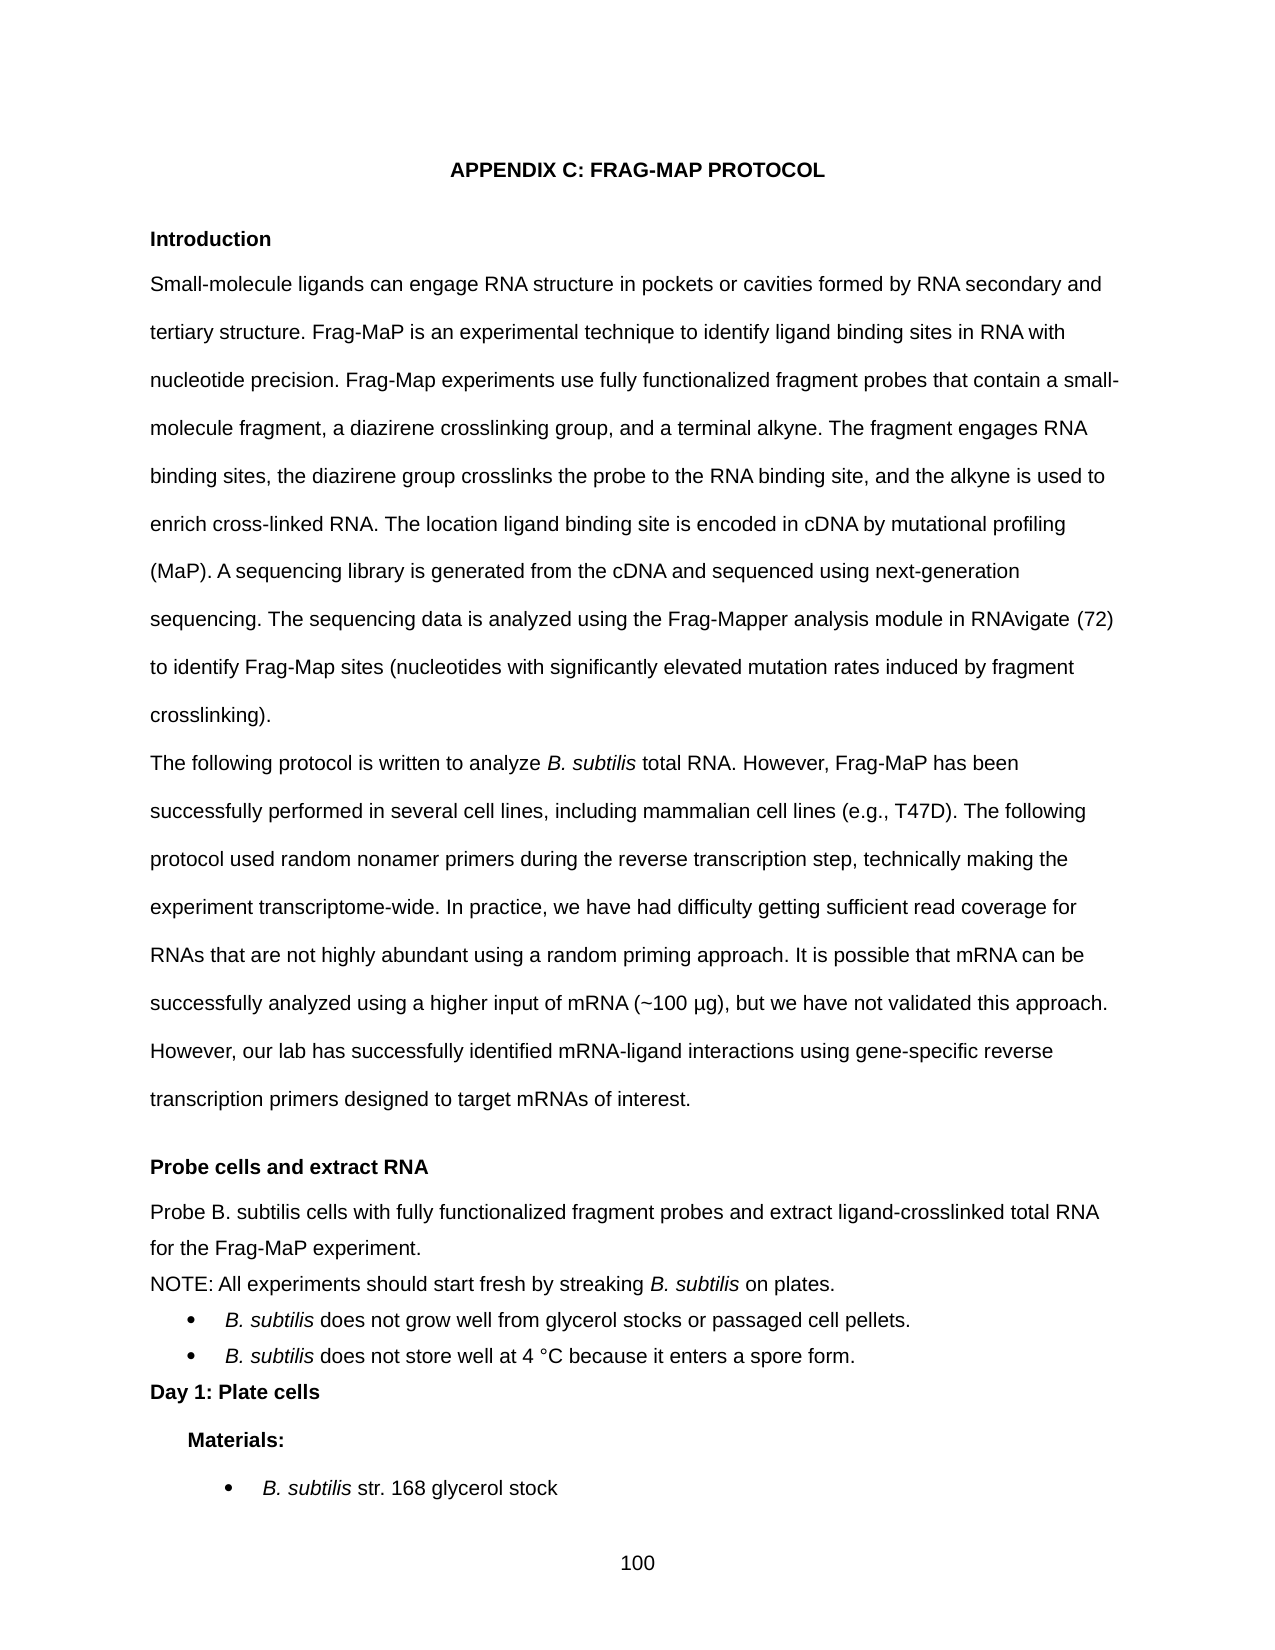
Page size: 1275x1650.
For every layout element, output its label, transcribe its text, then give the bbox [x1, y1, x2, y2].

subtitle : Frag-MaP Protocol [150, 158, 1125, 182]
text Materials: [150, 1428, 1125, 1452]
text Small-molecule ligands can engage RNA structure in pockets or cavities formed by RNA secondary and tertiary structure. Frag-MaP is an experimental technique to identify ligand binding sites in RNA with nucleotide precision. Frag-Map experiments use fully functionalized fragment probes that contain a small-molecule fragment, a diazirene crosslinking group, and a terminal alkyne. The fragment engages RNA binding sites, the diazirene group crosslinks the probe to the RNA binding site, and the alkyne is used to enrich cross-linked RNA. The location ligand binding site is encoded in cDNA by mutational profiling (MaP). A sequencing library is generated from the cDNA and sequenced using next-generation sequencing. The sequencing data is analyzed using the Frag-Mapper analysis module in RNAvigate to identify Frag-Map sites (nucleotides with significantly elevated mutation rates induced by fragment crosslinking). [150, 272, 1125, 727]
subtitle Probe cells and extract RNA [150, 1155, 1125, 1179]
text Day 1: Plate cells [150, 1380, 1125, 1404]
subtitle Introduction [150, 227, 1125, 251]
text The following protocol is written to analyze B. subtilis total RNA. However, Frag-MaP has been successfully performed in several cell lines, including mammalian cell lines (e.g., T47D). The following protocol used random nonamer primers during the reverse transcription step, technically making the experiment transcriptome-wide. In practice, we have had difficulty getting sufficient read coverage for RNAs that are not highly abundant using a random priming approach. It is possible that mRNA can be successfully analyzed using a higher input of mRNA (~100 µg), but we have not validated this approach. However, our lab has successfully identified mRNA-ligand interactions using gene-specific reverse transcription primers designed to target mRNAs of interest. [150, 751, 1125, 1110]
list B. subtilis does not store well at 4 °C because it enters a spore form. [187, 1344, 1125, 1368]
list B. subtilis does not grow well from glycerol stocks or passaged cell pellets. [187, 1308, 1125, 1332]
text NOTE: All experiments should start fresh by streaking B. subtilis on plates. [150, 1272, 1125, 1296]
list B. subtilis str. 168 glycerol stock [225, 1476, 1125, 1500]
text Probe B. subtilis cells with fully functionalized fragment probes and extract ligand-crosslinked total RNA for the Frag-MaP experiment. [150, 1200, 1125, 1260]
